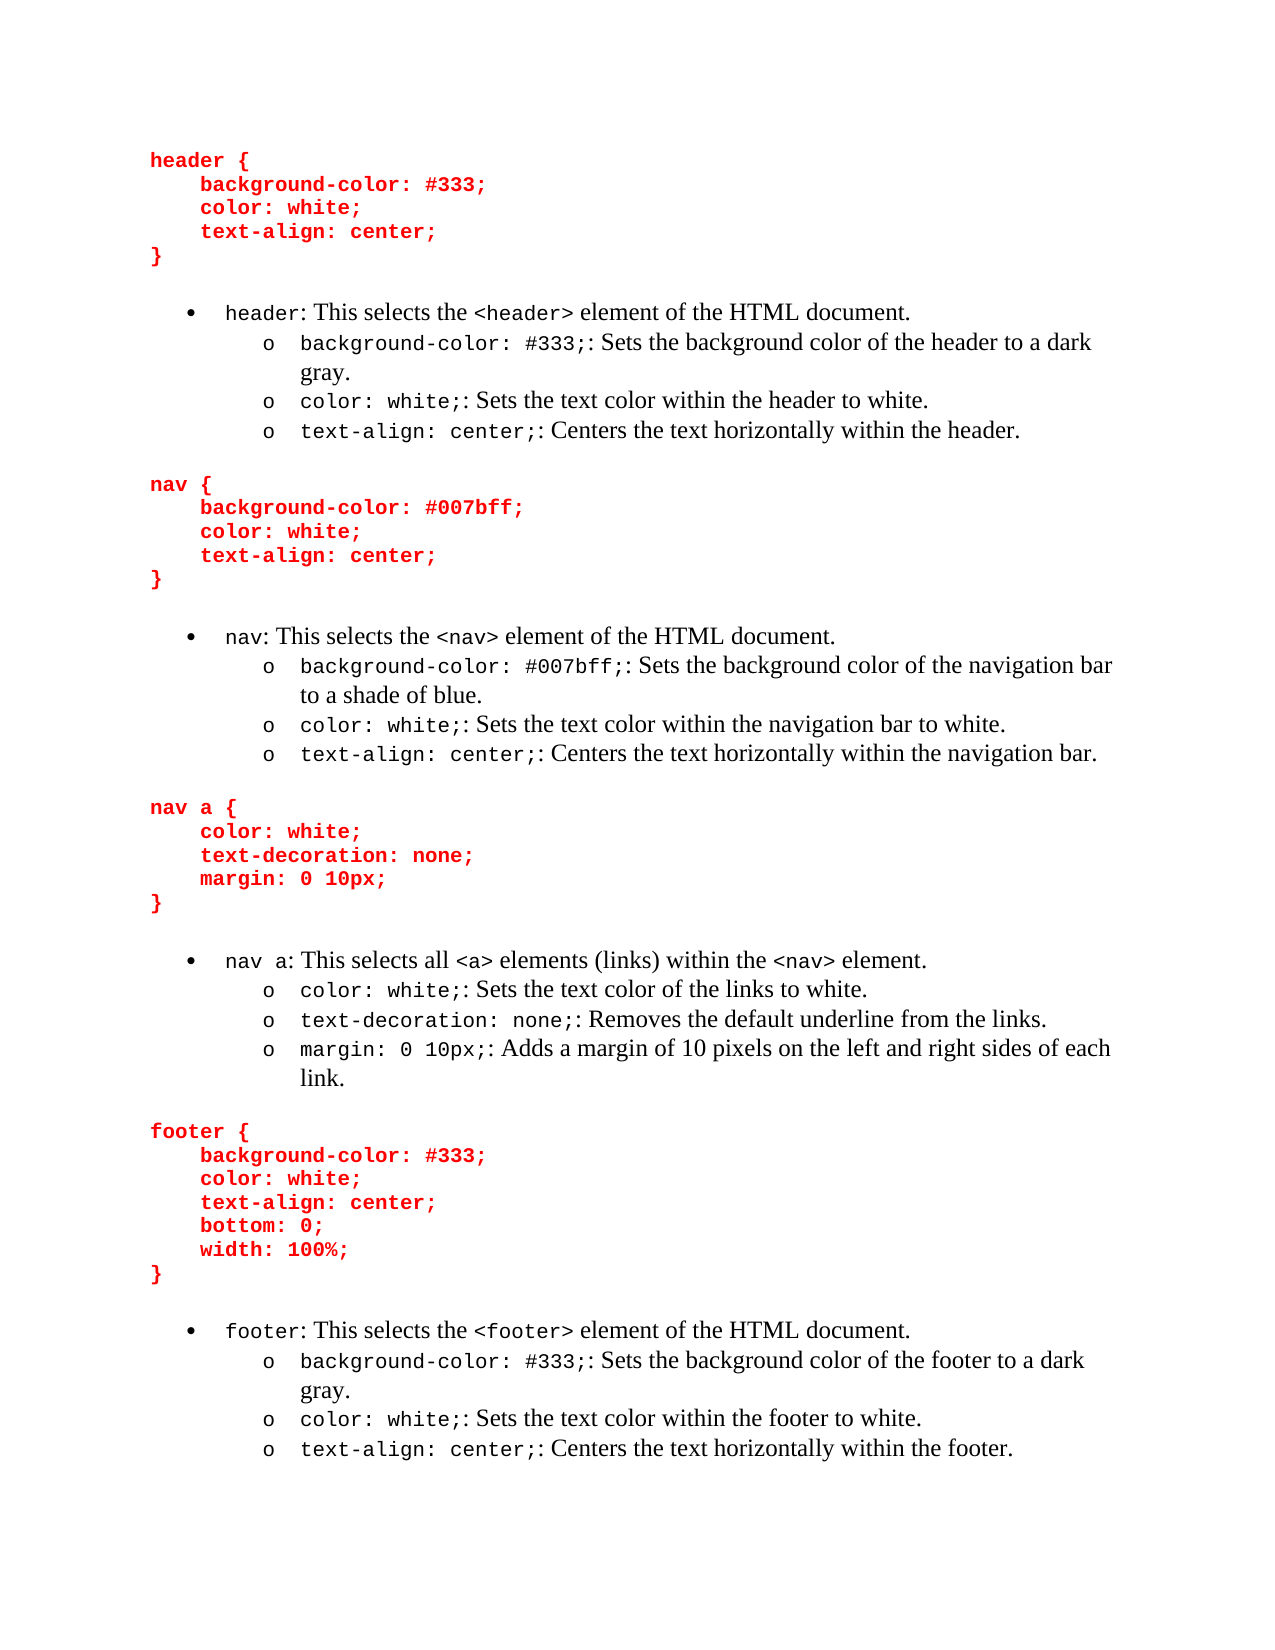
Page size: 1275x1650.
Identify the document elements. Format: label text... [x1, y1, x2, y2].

list color: white;: Sets the text color of the links to white. [262, 974, 1125, 1004]
text } [150, 1263, 1125, 1286]
list color: white;: Sets the text color within the navigation bar to white. [262, 709, 1125, 738]
list text-align: center;: Centers the text horizontally within the header. [262, 415, 1125, 444]
list header: This selects the <header> element of the HTML document. [187, 297, 1125, 327]
text background-color: #333; [150, 1144, 1125, 1168]
text color: white; [150, 197, 1125, 221]
text color: white; [150, 521, 1125, 544]
text } [150, 244, 1125, 268]
text } [150, 892, 1125, 916]
list background-color: #007bff;: Sets the background color of the navigation bar to a shade of blue. [262, 651, 1125, 709]
text nav { [150, 474, 1125, 497]
list nav: This selects the <nav> element of the HTML document. [187, 621, 1125, 651]
text nav a { [150, 797, 1125, 821]
text bottom: 0; [150, 1216, 1125, 1239]
text footer { [150, 1121, 1125, 1144]
text text-decoration: none; [150, 844, 1125, 868]
list text-align: center;: Centers the text horizontally within the navigation bar. [262, 738, 1125, 768]
text background-color: #333; [150, 174, 1125, 197]
list margin: 0 10px;: Adds a margin of 10 pixels on the left and right sides of each link. [262, 1033, 1125, 1092]
list background-color: #333;: Sets the background color of the footer to a dark gray. [262, 1345, 1125, 1403]
list color: white;: Sets the text color within the header to white. [262, 385, 1125, 415]
list color: white;: Sets the text color within the footer to white. [262, 1403, 1125, 1433]
text width: 100%; [150, 1239, 1125, 1263]
list nav a: This selects all <a> elements (links) within the <nav> element. [187, 945, 1125, 974]
text color: white; [150, 821, 1125, 844]
list footer: This selects the <footer> element of the HTML document. [187, 1316, 1125, 1345]
text text-align: center; [150, 544, 1125, 568]
text text-align: center; [150, 1192, 1125, 1216]
text color: white; [150, 1168, 1125, 1192]
text text-align: center; [150, 221, 1125, 244]
list text-align: center;: Centers the text horizontally within the footer. [262, 1433, 1125, 1463]
list background-color: #333;: Sets the background color of the header to a dark gray. [262, 327, 1125, 385]
list text-decoration: none;: Removes the default underline from the links. [262, 1004, 1125, 1033]
text } [150, 568, 1125, 592]
text header { [150, 150, 1125, 174]
text margin: 0 10px; [150, 868, 1125, 892]
text background-color: #007bff; [150, 497, 1125, 521]
